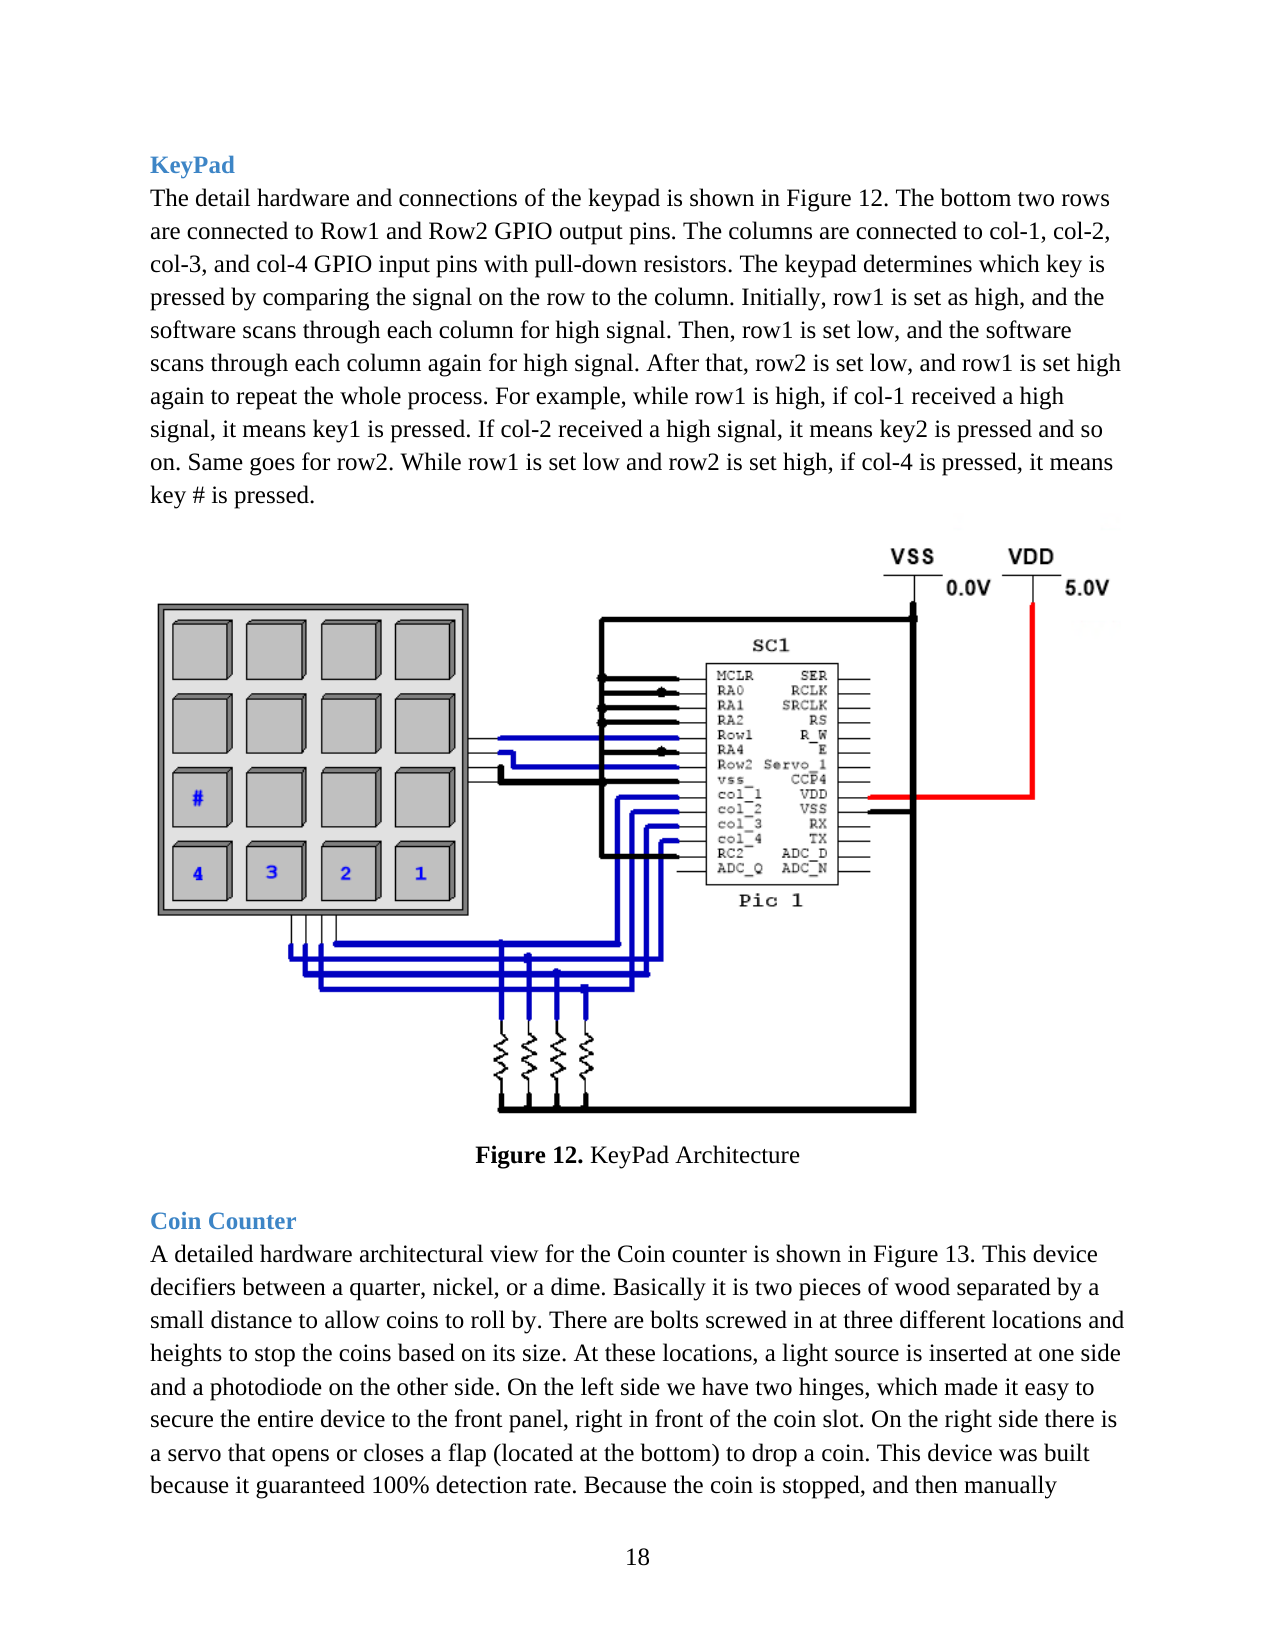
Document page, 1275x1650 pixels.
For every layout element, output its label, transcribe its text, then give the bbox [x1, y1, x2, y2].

subtitle Coin Counter [150, 1206, 1125, 1235]
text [150, 1239, 1125, 1499]
picture [150, 513, 1125, 1137]
text Figure 12. KeyPad Architecture [150, 1140, 1125, 1169]
text The detail hardware and connections of the keypad is shown in Figure 12. The bottom two rows are connected to Row1 and Row2 GPIO output pins. The columns are connected to col-1, col-2, col-3, and col-4 GPIO input pins with pull-down resistors. The keypad determines which key is pressed by comparing the signal on the row to the column. Initially, row1 is set as high, and the software scans through each column for high signal. Then, row1 is set low, and the software scans through each column again for high signal. After that, row2 is set low, and row1 is set high again to repeat the whole process. For example, while row1 is high, if col-1 received a high signal, it means key1 is pressed. If col-2 received a high signal, it means key2 is pressed and so on. Same goes for row2. While row1 is set low and row2 is set high, if col-4 is pressed, it means key # is pressed. [150, 183, 1125, 509]
subtitle KeyPad [150, 150, 1125, 179]
